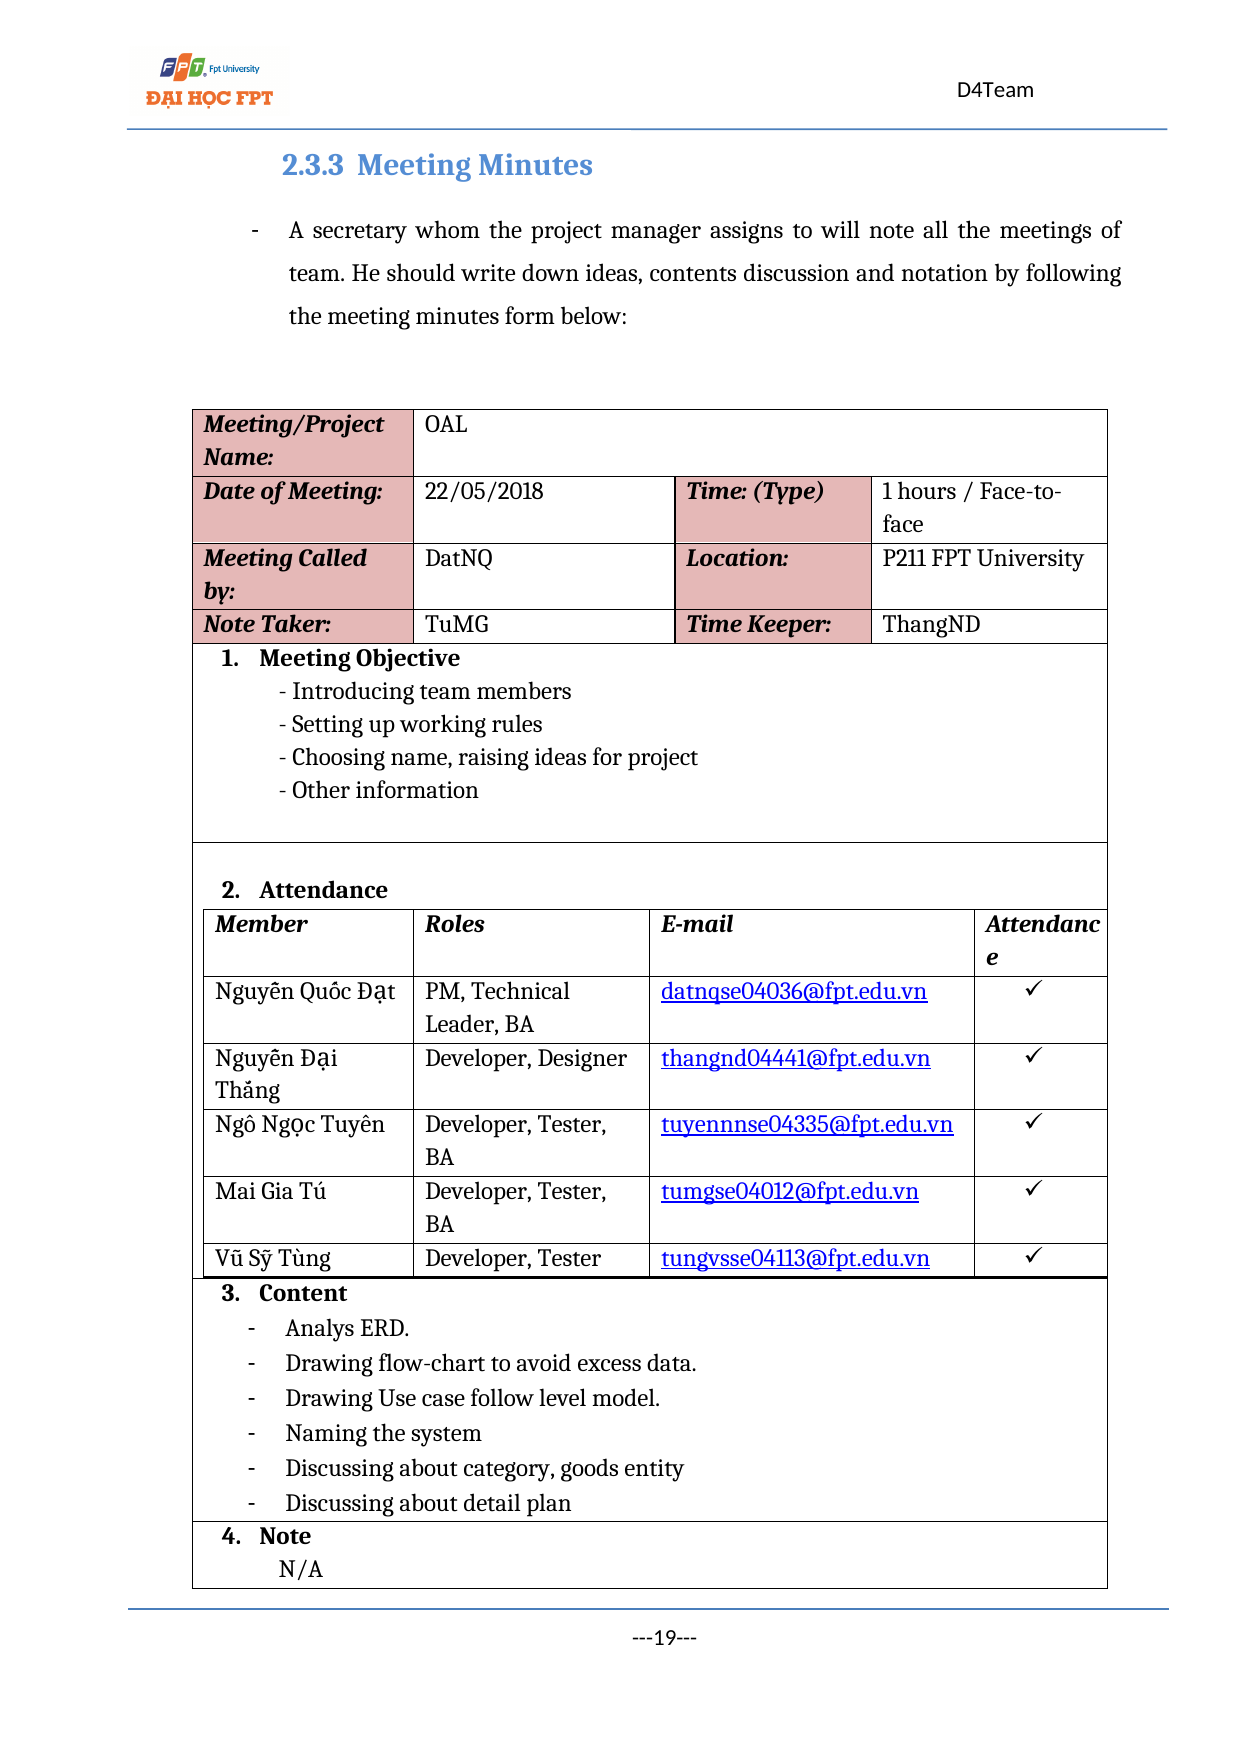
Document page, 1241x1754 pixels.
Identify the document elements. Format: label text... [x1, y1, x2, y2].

table_cell DatNQ [414, 544, 674, 609]
subtitle Meeting Minutes [282, 148, 1122, 184]
table_cell Meeting Called by: [193, 544, 413, 609]
table_cell 1 hours / Face-to-face [872, 477, 1107, 542]
table_cell Note Taker: [193, 610, 413, 643]
table_cell Time: (Type) [676, 477, 871, 542]
table_cell 22/05/2018 [414, 477, 674, 542]
list A secretary whom the project manager assigns to will note all the meetings of team. He should write down ideas, contents discussion and notation by following the meeting minutes form below: [251, 214, 1122, 331]
table_header OAL [414, 410, 1107, 476]
table_cell Meeting Objective - Introducing team members - Setting up working rules - Choosing name, raising ideas for project - Other information [193, 644, 1107, 842]
table_header Meeting/Project Name: [193, 410, 413, 476]
table_cell Time Keeper: [676, 610, 871, 643]
table_cell Date of Meeting: [193, 477, 413, 542]
table_cell Note N/A [193, 1522, 1107, 1588]
table_cell Content Analys ERD. Drawing flow-chart to avoid excess data. Drawing Use case follow level model. Naming the system Discussing about category, goods entity Discussing about detail plan [193, 1279, 1107, 1521]
table_cell TuMG [414, 610, 674, 643]
picture [129, 46, 290, 116]
table_cell Attendance [193, 843, 1107, 1278]
table_cell Location: [676, 544, 871, 609]
table_cell P211 FPT University [872, 544, 1107, 609]
table_cell ThangND [872, 610, 1107, 643]
